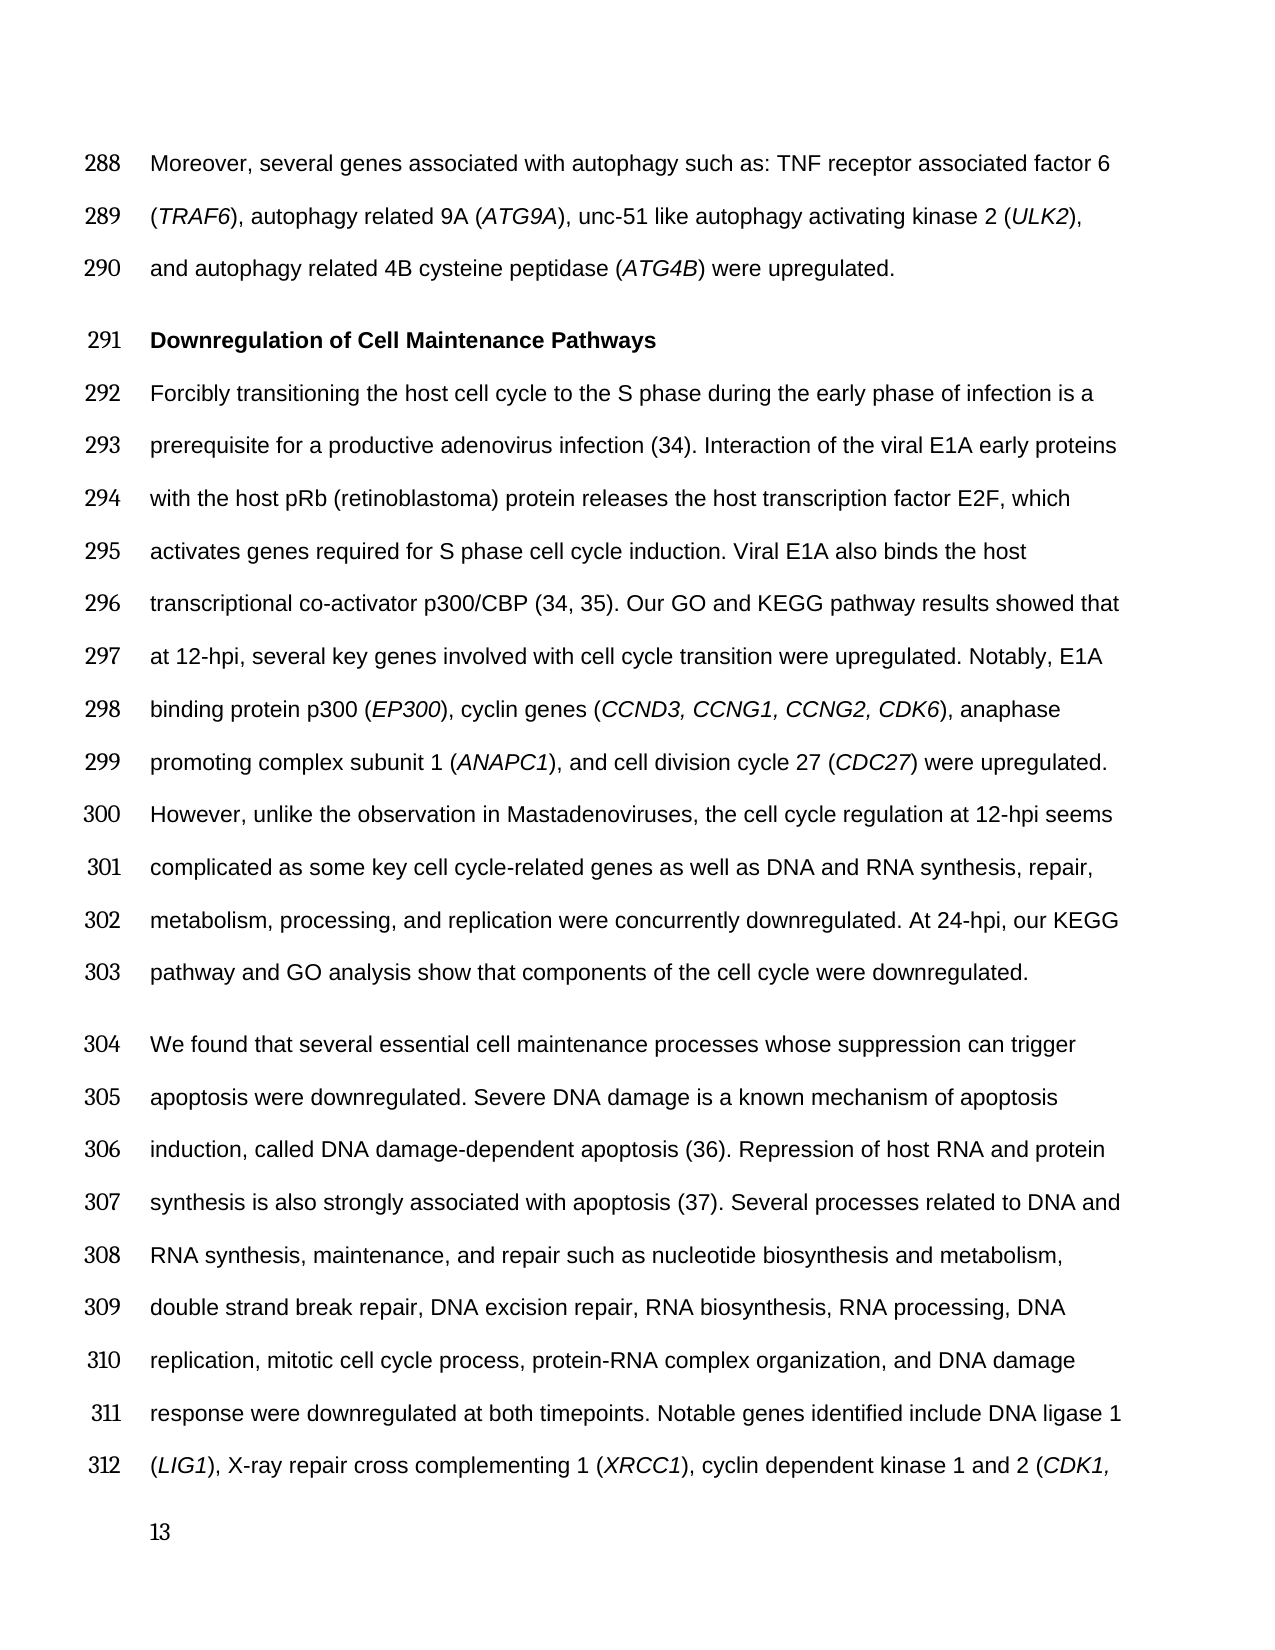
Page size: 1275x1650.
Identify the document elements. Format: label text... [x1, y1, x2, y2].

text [150, 150, 1125, 282]
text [150, 1031, 1125, 1479]
text Downregulation of Cell Maintenance Pathways Forcibly transitioning the host cell cycle to the S phase during the early phase of infection is a prerequisite for a productive adenovirus infection (34). Interaction of the viral E1A early proteins with the host pRb (retinoblastoma) protein releases the host transcription factor E2F, which activates genes required for S phase cell cycle induction. Viral E1A also binds the host transcriptional co-activator p300/CBP (34, 35). Our GO and KEGG pathway results showed that at 12-hpi, several key genes involved with cell cycle transition were upregulated. Notably, E1A binding protein p300 (EP300), cyclin genes (CCND3, CCNG1, CCNG2, CDK6), anaphase promoting complex subunit 1 (ANAPC1), and cell division cycle 27 (CDC27) were upregulated. However, unlike the observation in Mastadenoviruses, the cell cycle regulation at 12-hpi seems complicated as some key cell cycle-related genes as well as DNA and RNA synthesis, repair, metabolism, processing, and replication were concurrently downregulated. At 24-hpi, our KEGG pathway and GO analysis show that components of the cell cycle were downregulated. [150, 327, 1125, 986]
